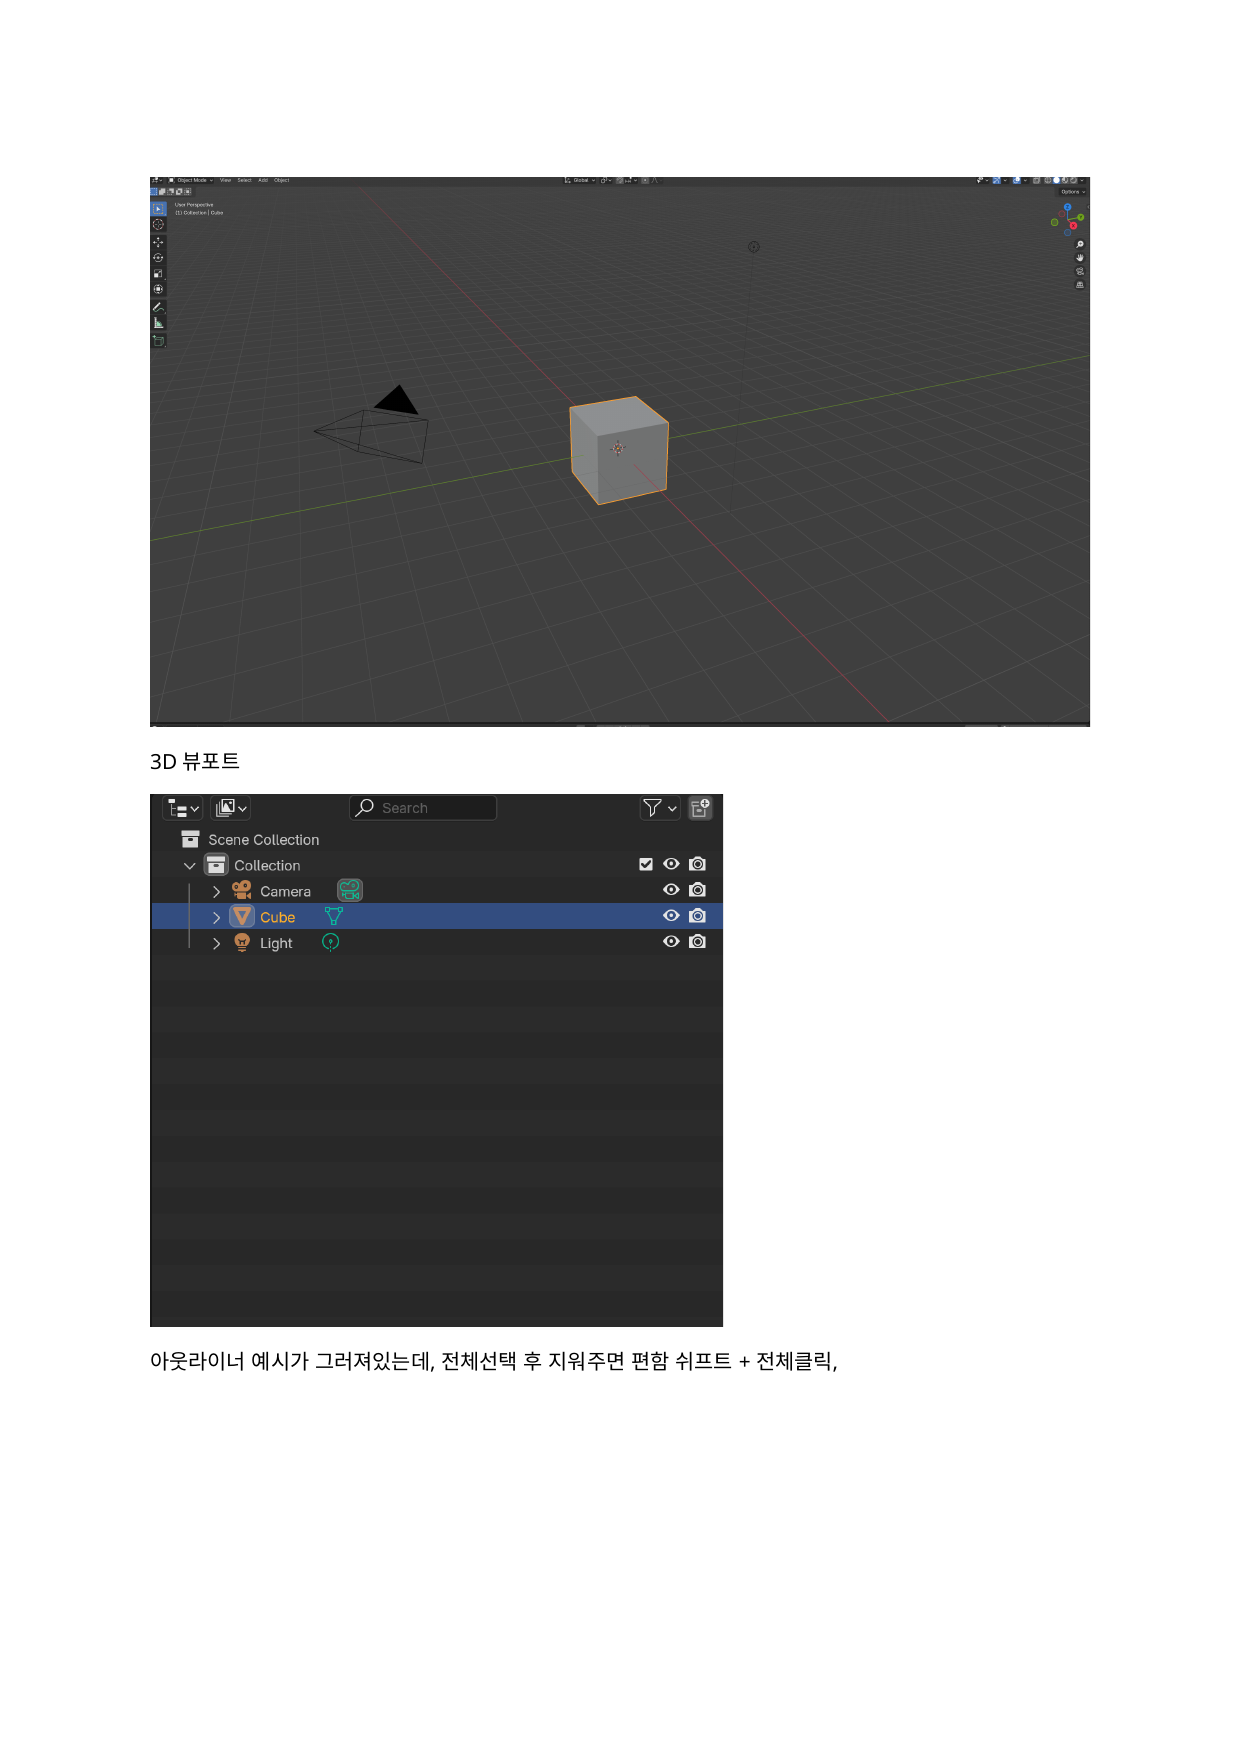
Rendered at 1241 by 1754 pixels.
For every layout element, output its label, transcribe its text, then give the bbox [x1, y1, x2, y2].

text 아웃라이너 예시가 그러져있는데, 전체선택 후 지워주면 편함 쉬프트 + 전체클릭, [150, 1345, 1090, 1376]
picture [150, 794, 724, 1327]
picture [150, 177, 1091, 727]
text 3D 뷰포트 [150, 745, 1090, 776]
